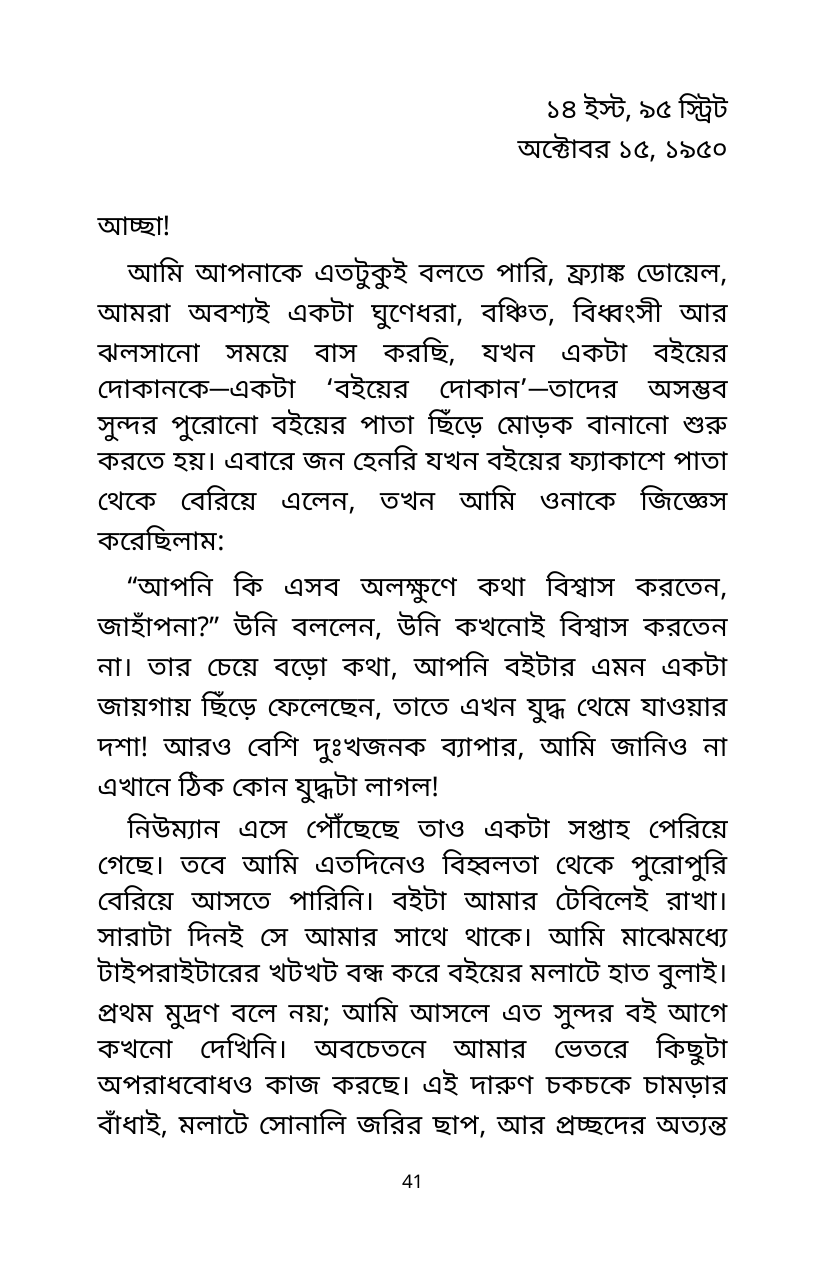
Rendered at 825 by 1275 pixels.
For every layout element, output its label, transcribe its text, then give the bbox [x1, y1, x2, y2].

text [97, 814, 727, 1145]
text “আপনি কি এসব অলক্ষুণে কথা বিশ্বাস করতেন, জাহাঁপনা?” উনি বললেন, উনি কখনোই বিশ্বাস করতেন না। তার চেয়ে বড়ো কথা, আপনি বইটার এমন একটা জায়গায় ছিঁড়ে ফেলেছেন, তাতে এখন যুদ্ধ থেমে যাওয়ার দশা! আরও বেশি দুঃখজনক ব্যাপার, আমি জানিও না এখানে ঠিক কোন যুদ্ধটা লাগল! [97, 568, 727, 808]
text ১৪ ইস্ট, ৯৫ স্ট্রিট [97, 90, 727, 130]
text আচ্ছা! [97, 207, 727, 247]
text আমি আপনাকে এতটুকুই বলতে পারি, ফ্র্যাঙ্ক ডোয়েল, আমরা অবশ্যই একটা ঘুণেধরা, বঞ্চিত, বিধ্বংসী আর ঝলসানো সময়ে বাস করছি, যখন একটা বইয়ের দোকানকে─একটা ‘বইয়ের দোকান’─তাদের অসম্ভব সুন্দর পুরোনো বইয়ের পাতা ছিঁড়ে মোড়ক বানানো শুরু করতে হয়। এবারে জন হেনরি যখন বইয়ের ফ্যাকাশে পাতা থেকে বেরিয়ে এলেন, তখন আমি ওনাকে জিজ্ঞেস করেছিলাম: [97, 253, 727, 561]
text অক্টোবর ১৫, ১৯৫০ [97, 130, 727, 170]
